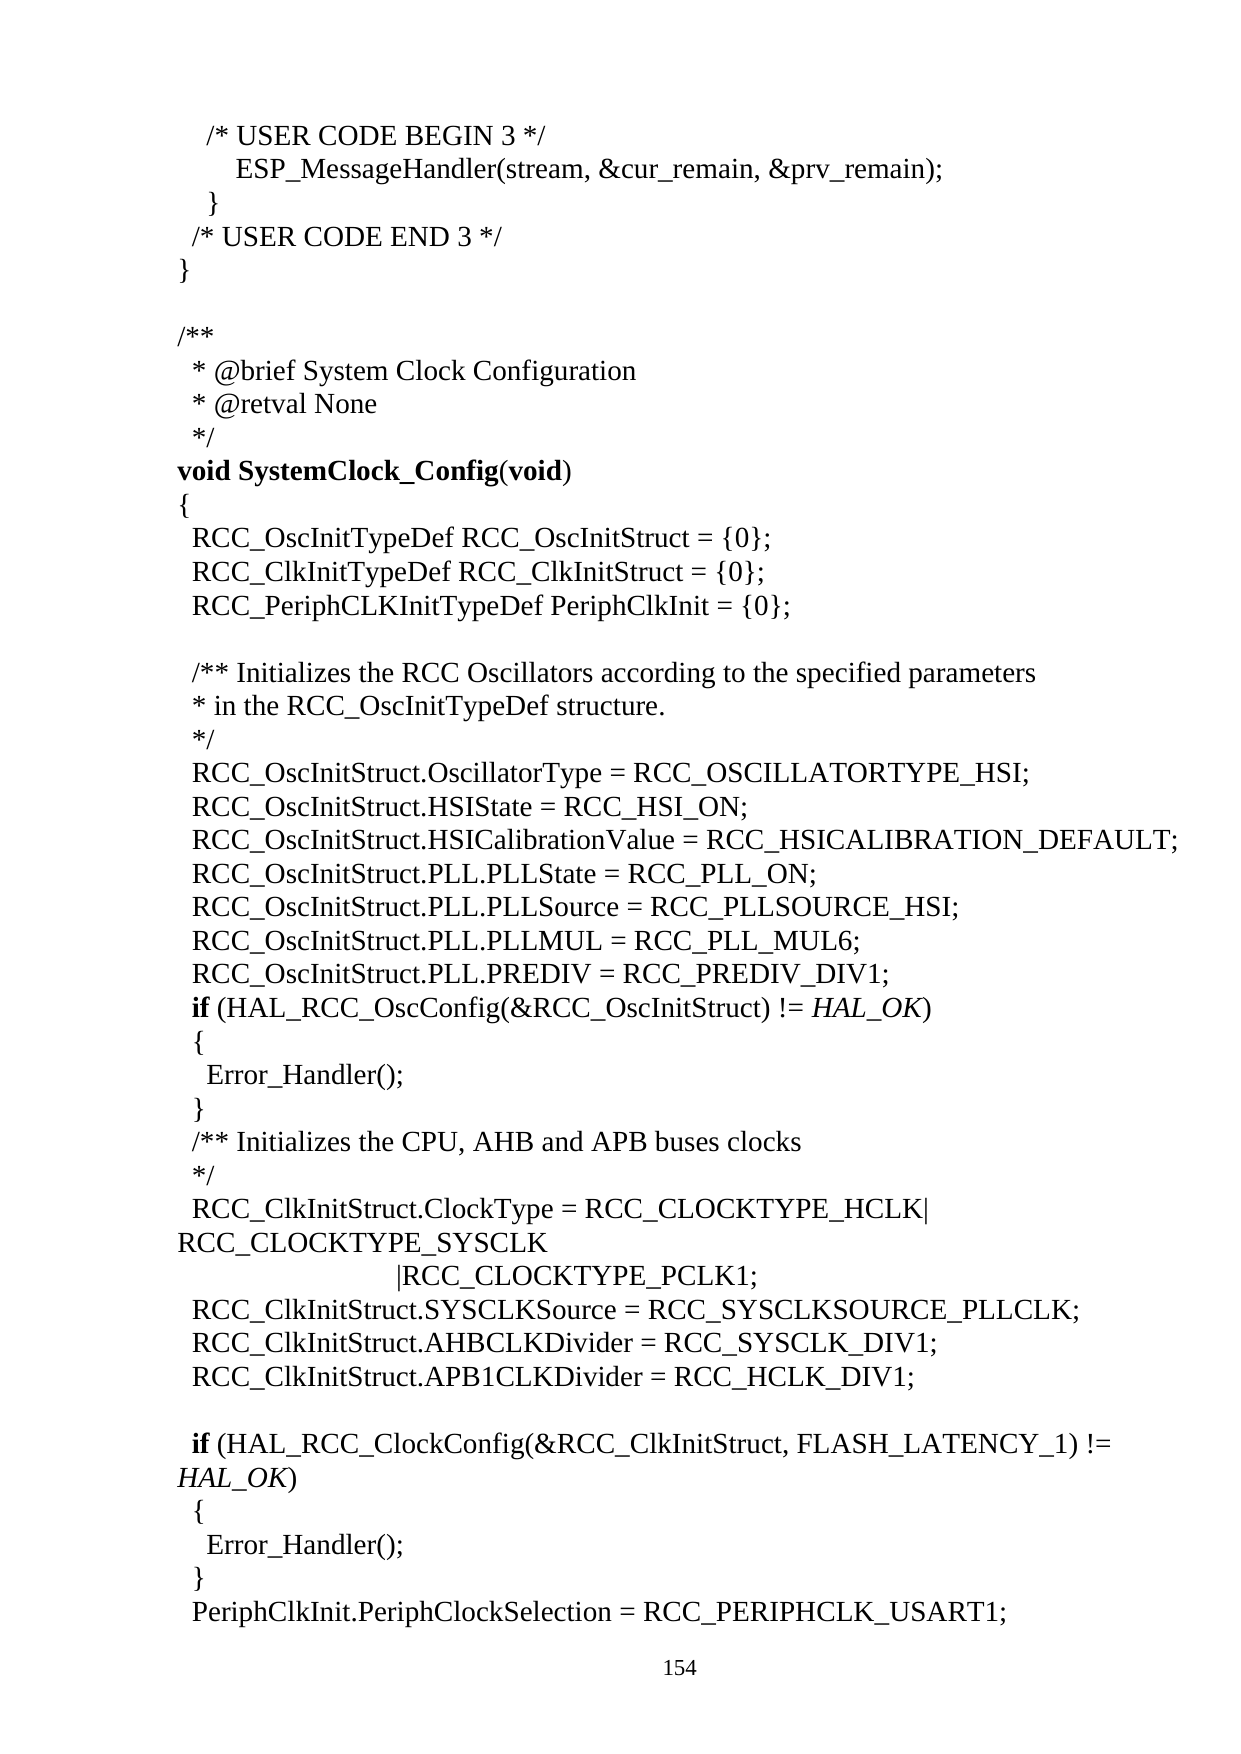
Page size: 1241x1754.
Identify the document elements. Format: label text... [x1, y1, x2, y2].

text * @brief System Clock Configuration [177, 353, 1182, 386]
text RCC_OscInitTypeDef RCC_OscInitStruct = {0}; [177, 521, 1182, 554]
text |RCC_CLOCKTYPE_PCLK1; [177, 1258, 1182, 1292]
text Error_Handler(); [177, 1527, 1182, 1560]
text /* USER CODE BEGIN 3 */ [177, 118, 1182, 152]
text } [177, 1560, 1182, 1594]
text Error_Handler(); [177, 1057, 1182, 1091]
text RCC_OscInitStruct.HSICalibrationValue = RCC_HSICALIBRATION_DEFAULT; [177, 822, 1182, 856]
text void SystemClock_Config(void) [177, 453, 1182, 487]
text /** Initializes the RCC Oscillators according to the specified parameters [177, 655, 1182, 688]
text RCC_PeriphCLKInitTypeDef PeriphClkInit = {0}; [177, 588, 1182, 621]
text } [177, 252, 1182, 286]
text } [177, 185, 1182, 219]
text RCC_OscInitStruct.PLL.PLLMUL = RCC_PLL_MUL6; [177, 923, 1182, 957]
text if (HAL_RCC_OscConfig(&RCC_OscInitStruct) != HAL_OK) [177, 990, 1182, 1024]
text /* USER CODE END 3 */ [177, 219, 1182, 252]
text { [177, 1024, 1182, 1057]
text PeriphClkInit.PeriphClockSelection = RCC_PERIPHCLK_USART1; [177, 1594, 1182, 1627]
text RCC_OscInitStruct.PLL.PLLSource = RCC_PLLSOURCE_HSI; [177, 889, 1182, 923]
text RCC_ClkInitStruct.ClockType = RCC_CLOCKTYPE_HCLK|RCC_CLOCKTYPE_SYSCLK [177, 1191, 1182, 1258]
text RCC_ClkInitStruct.APB1CLKDivider = RCC_HCLK_DIV1; [177, 1359, 1182, 1393]
text RCC_OscInitStruct.PLL.PLLState = RCC_PLL_ON; [177, 856, 1182, 889]
text RCC_ClkInitTypeDef RCC_ClkInitStruct = {0}; [177, 554, 1182, 588]
text { [177, 1493, 1182, 1527]
text * in the RCC_OscInitTypeDef structure. [177, 688, 1182, 722]
text if (HAL_RCC_ClockConfig(&RCC_ClkInitStruct, FLASH_LATENCY_1) != HAL_OK) [177, 1426, 1182, 1493]
text } [177, 1091, 1182, 1124]
text RCC_OscInitStruct.PLL.PREDIV = RCC_PREDIV_DIV1; [177, 957, 1182, 990]
text */ [177, 1158, 1182, 1191]
text */ [177, 420, 1182, 453]
text RCC_OscInitStruct.OscillatorType = RCC_OSCILLATORTYPE_HSI; [177, 755, 1182, 789]
text /** [177, 319, 1182, 353]
text ESP_MessageHandler(stream, &cur_remain, &prv_remain); [177, 152, 1182, 185]
text RCC_ClkInitStruct.SYSCLKSource = RCC_SYSCLKSOURCE_PLLCLK; [177, 1292, 1182, 1326]
text RCC_ClkInitStruct.AHBCLKDivider = RCC_SYSCLK_DIV1; [177, 1326, 1182, 1359]
text RCC_OscInitStruct.HSIState = RCC_HSI_ON; [177, 789, 1182, 822]
text * @retval None [177, 386, 1182, 420]
text /** Initializes the CPU, AHB and APB buses clocks [177, 1124, 1182, 1158]
text */ [177, 722, 1182, 755]
text { [177, 487, 1182, 521]
